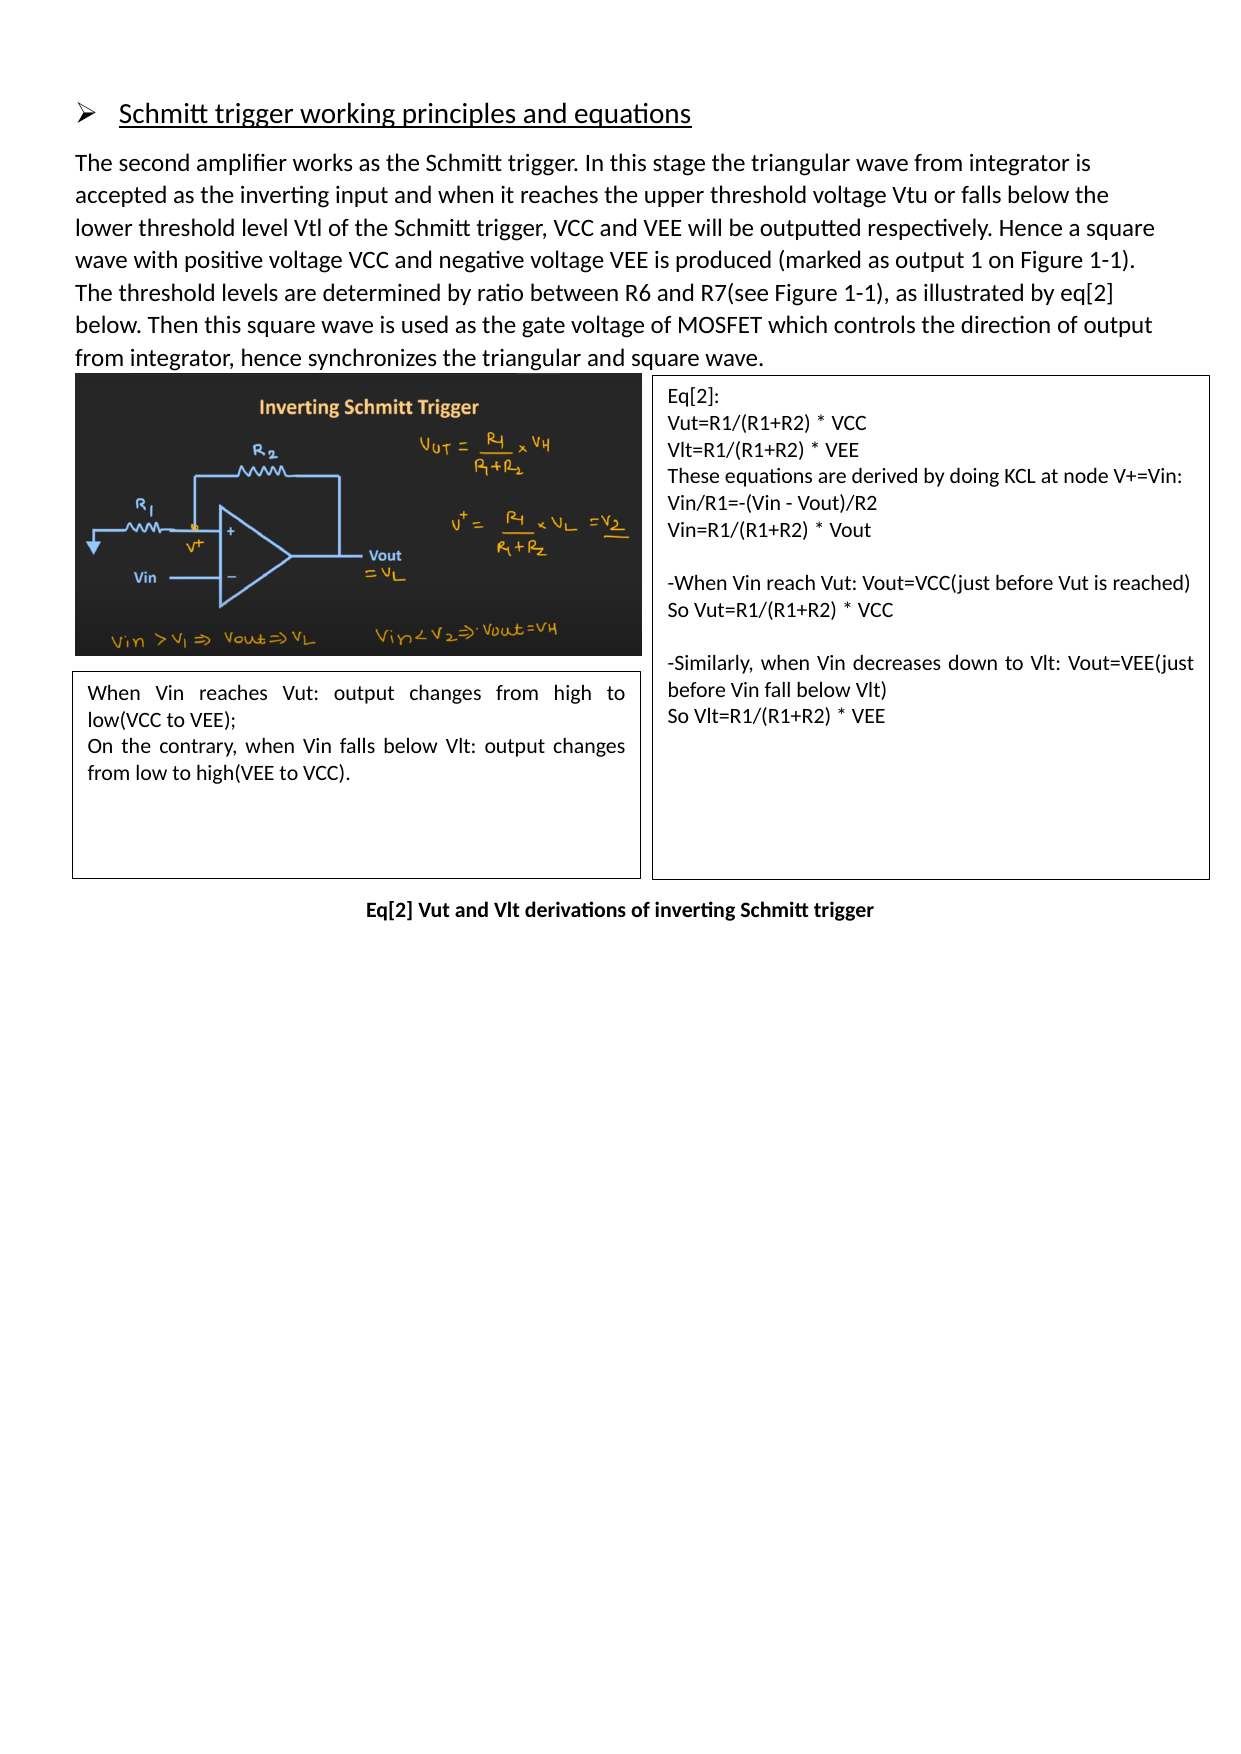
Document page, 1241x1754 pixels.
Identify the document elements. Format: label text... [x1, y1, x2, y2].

text The second amplifier works as the Schmitt trigger. In this stage the triangular wave from integrator is accepted as the inverting input and when it reaches the upper threshold voltage Vtu or falls below the lower threshold level Vtl of the Schmitt trigger, VCC and VEE will be outputted respectively. Hence a square wave with positive voltage VCC and negative voltage VEE is produced (marked as output 1 on Figure 1-1). The threshold levels are determined by ratio between R6 and R7(see Figure 1-1), as illustrated by eq[2] below. Then this square wave is used as the gate voltage of MOSFET which controls the direction of output from integrator, hence synchronizes the triangular and square wave. [75, 146, 1165, 373]
text Eq[2] Vut and Vlt derivations of inverting Schmitt trigger [75, 893, 1165, 926]
list Schmitt trigger working principles and equations [75, 81, 1165, 146]
picture [75, 373, 642, 656]
